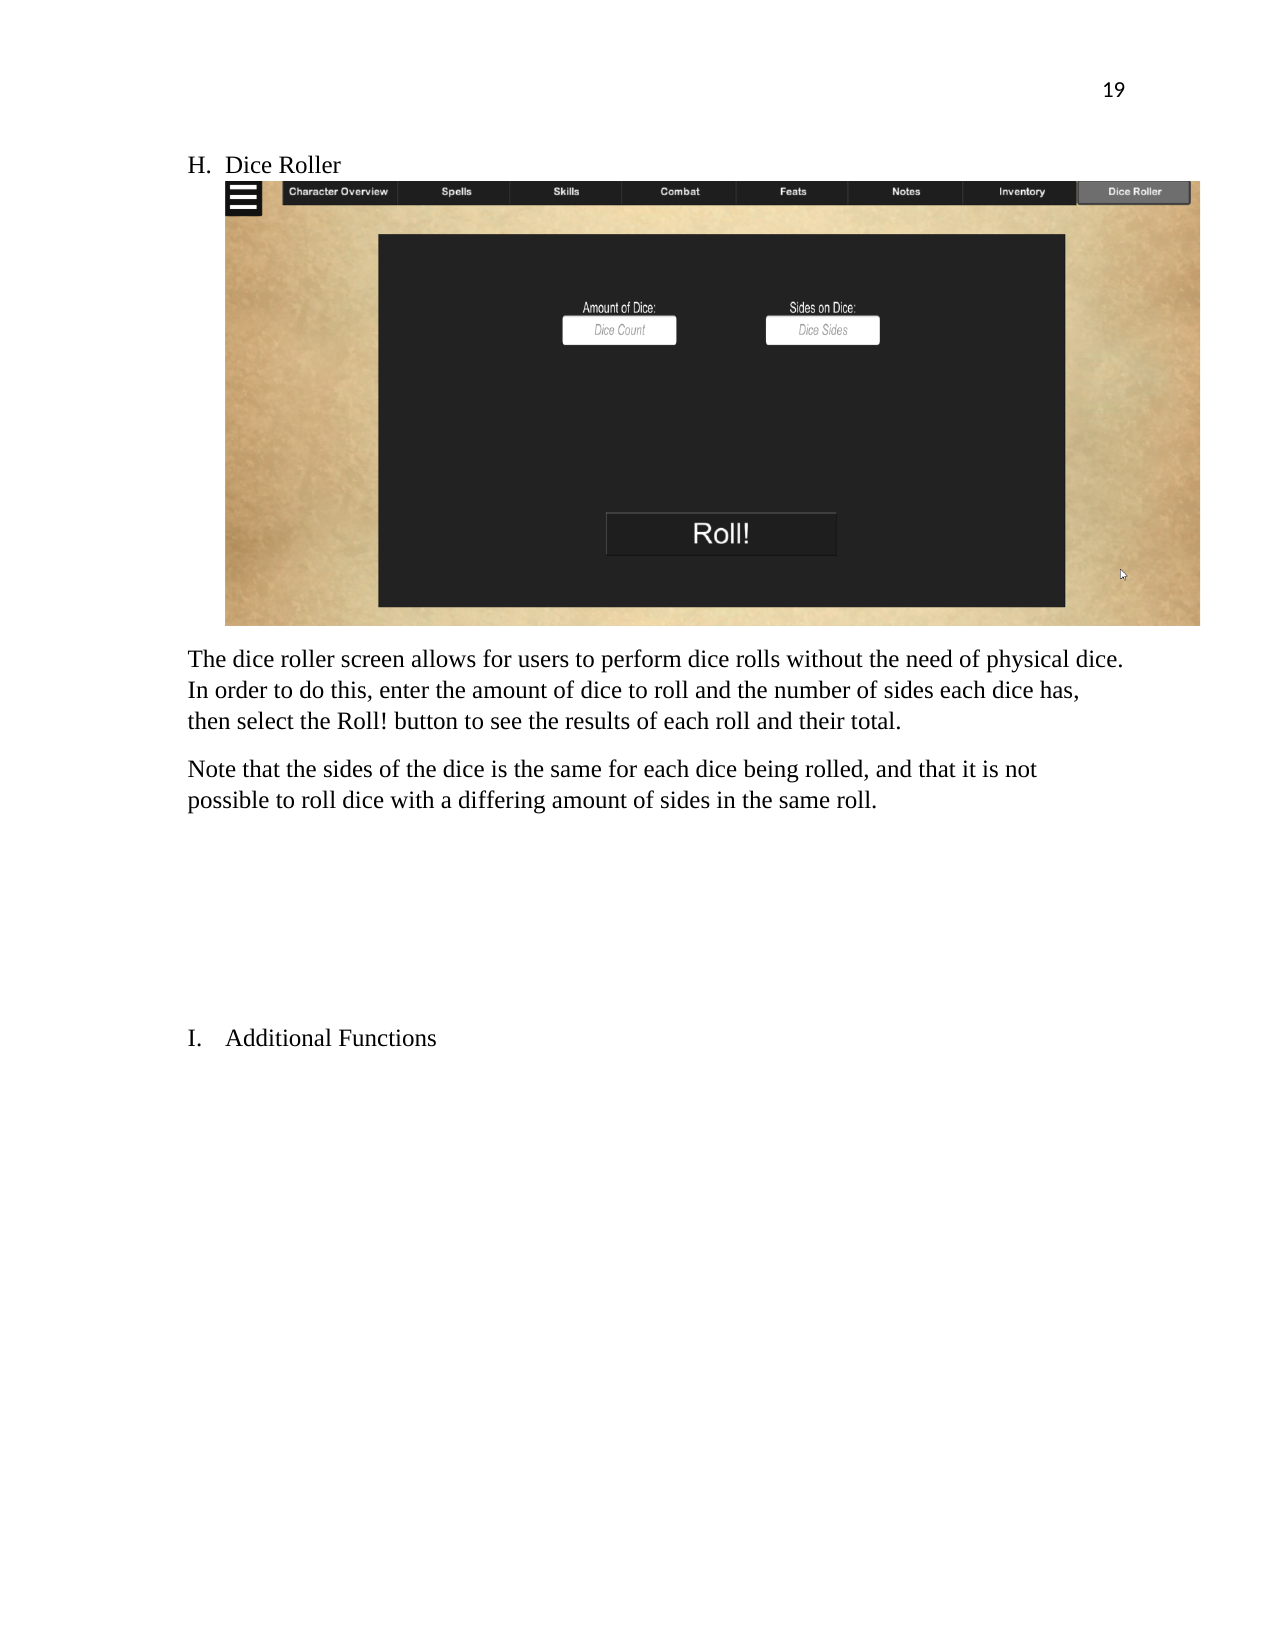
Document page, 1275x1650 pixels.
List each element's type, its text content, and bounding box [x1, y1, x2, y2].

picture [225, 181, 1200, 626]
text The dice roller screen allows for users to perform dice rolls without the need of physical dice. In order to do this, enter the amount of dice to roll and the number of sides each dice has, then select the Roll! button to see the results of each roll and their total. [187, 644, 1125, 735]
list Additional Functions [187, 1023, 1125, 1052]
text Note that the sides of the dice is the same for each dice being rolled, and that it is not possible to roll dice with a differing amount of sides in the same roll. [187, 754, 1125, 813]
